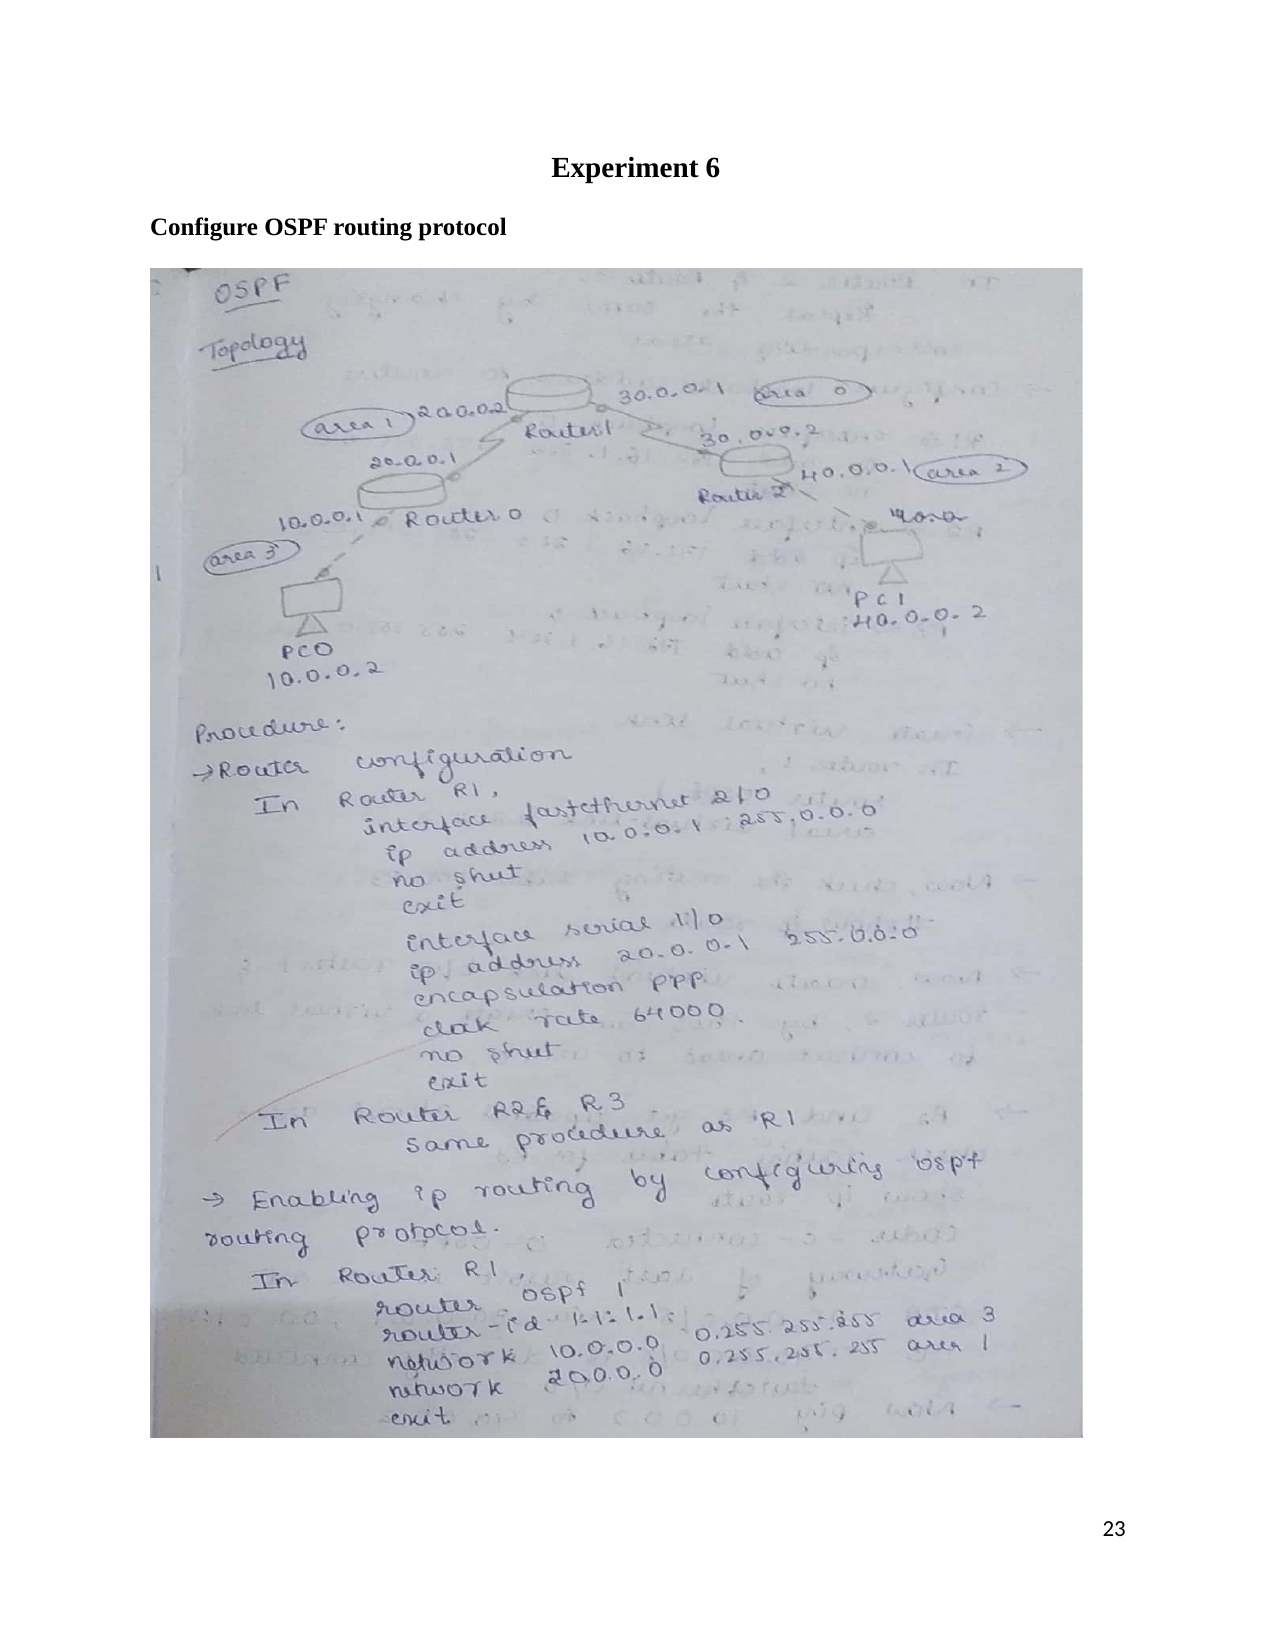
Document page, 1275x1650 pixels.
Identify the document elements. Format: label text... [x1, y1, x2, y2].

text Experiment 6 [150, 150, 1121, 183]
text Configure OSPF routing protocol [150, 212, 1121, 240]
picture [150, 268, 1083, 1438]
